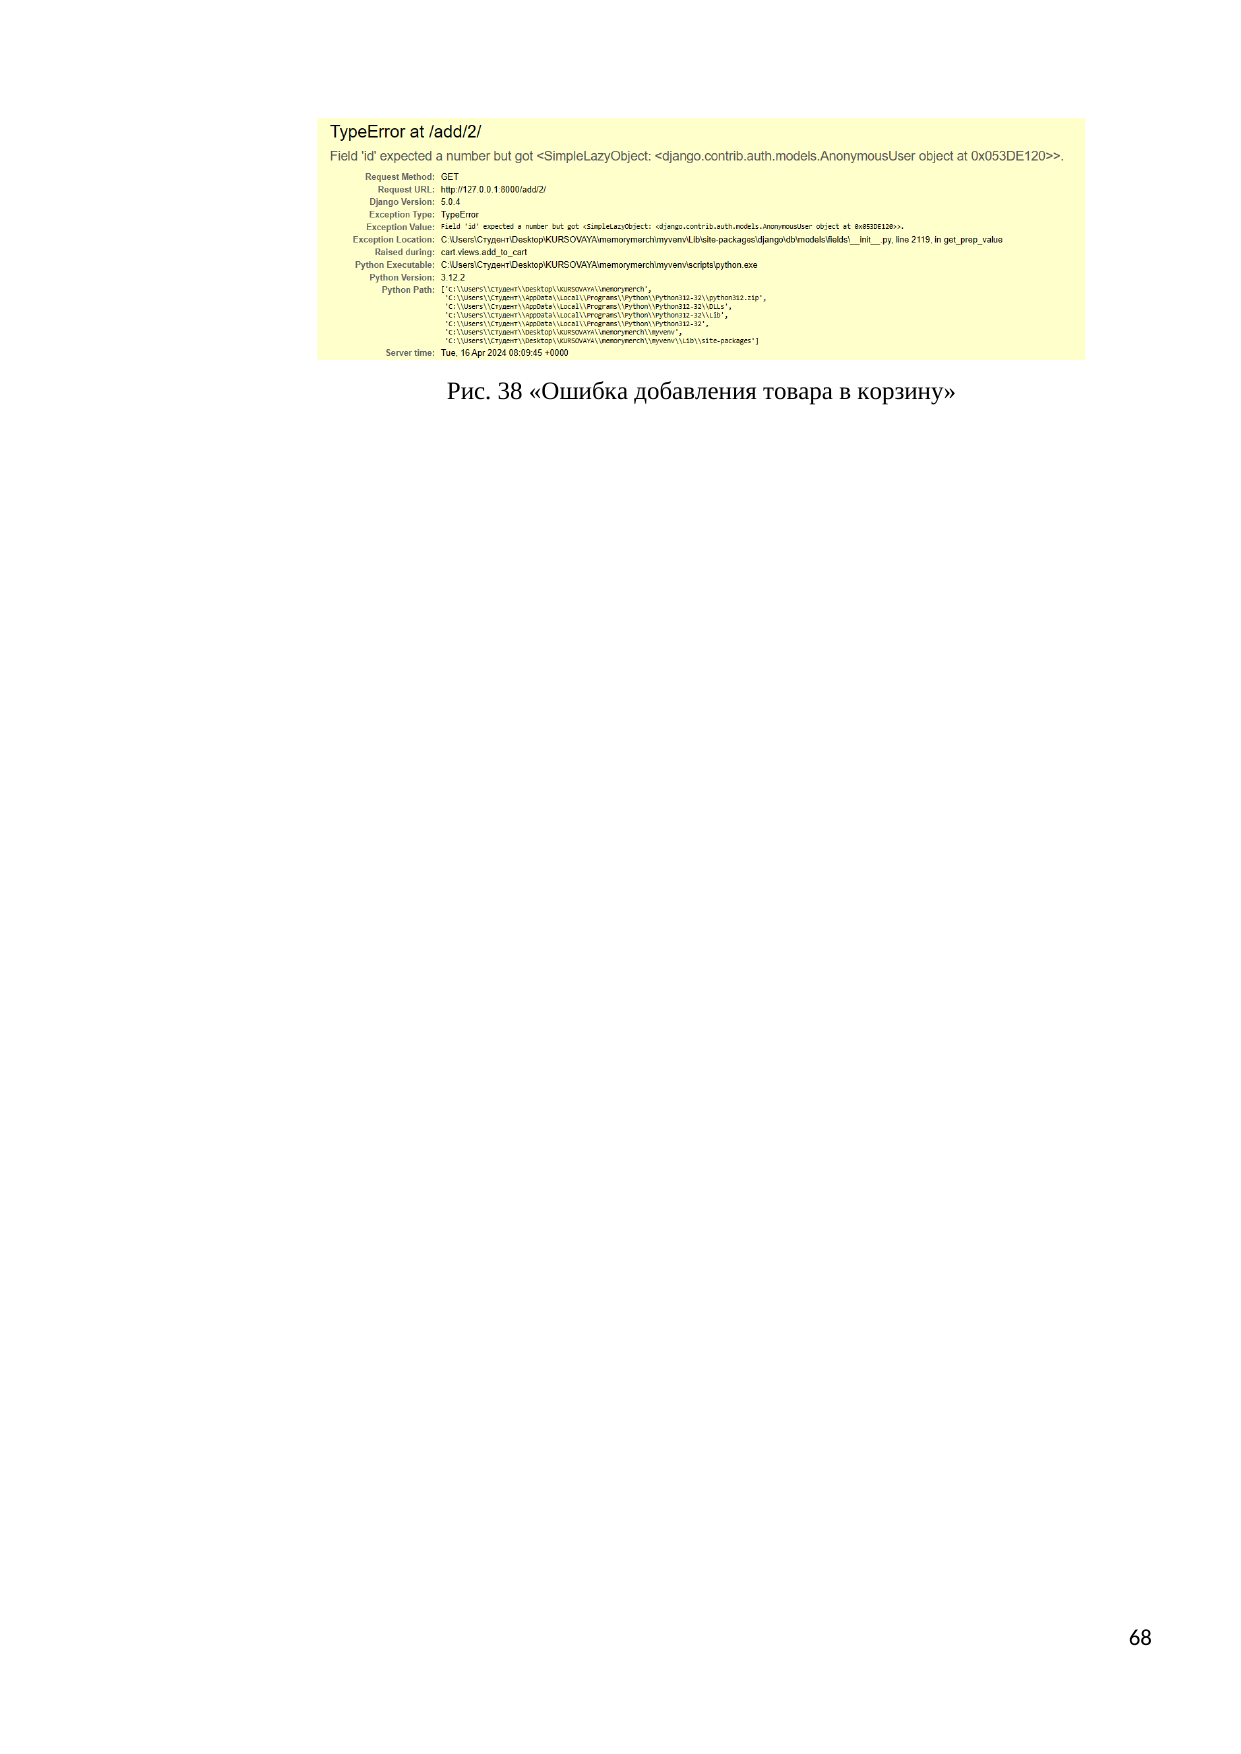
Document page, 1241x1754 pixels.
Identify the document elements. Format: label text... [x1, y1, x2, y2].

text Рис. 38 «Ошибка добавления товара в корзину» [251, 376, 1152, 405]
picture [317, 118, 1086, 360]
